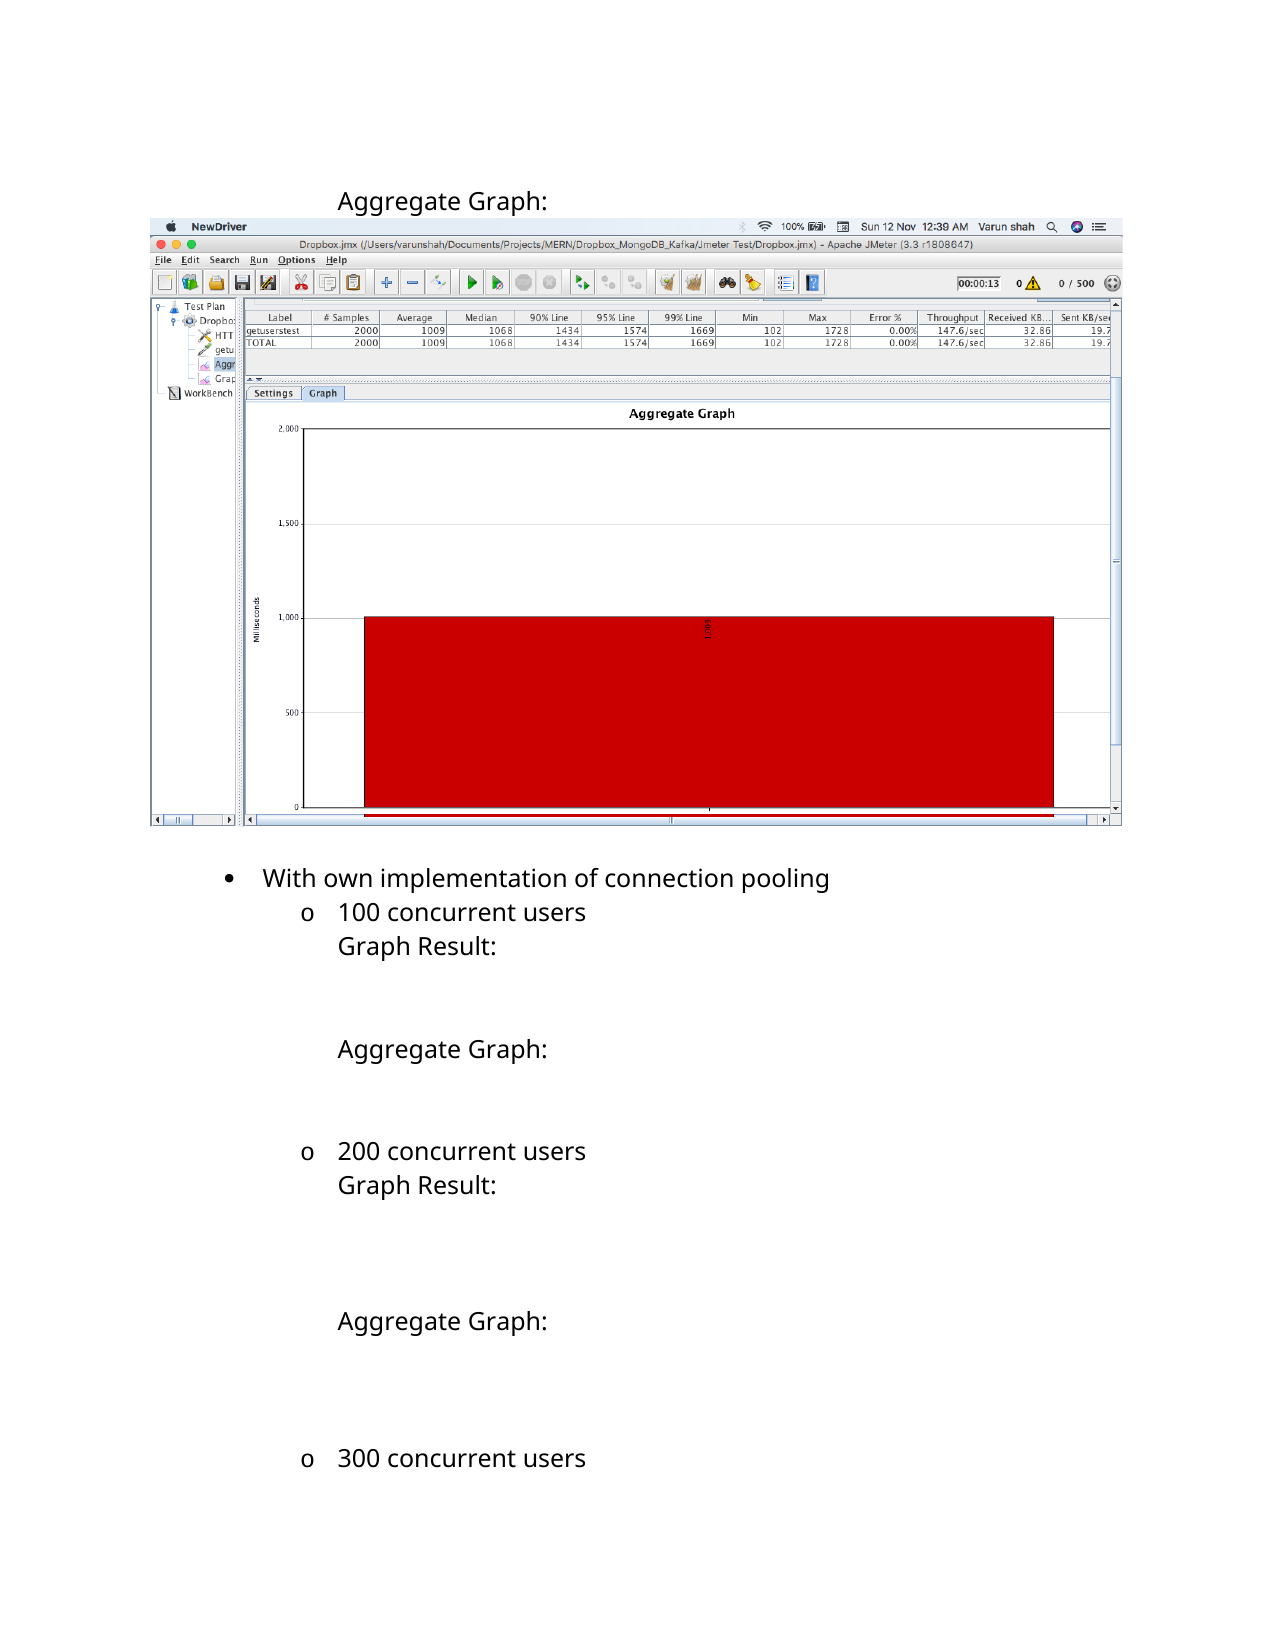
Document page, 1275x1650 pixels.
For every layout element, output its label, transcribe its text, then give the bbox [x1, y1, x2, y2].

list 100 concurrent users [300, 895, 1125, 929]
text Aggregate Graph: [337, 1304, 1125, 1338]
picture [150, 218, 1123, 827]
text Aggregate Graph: [300, 1031, 1125, 1065]
list 200 concurrent users [300, 1133, 1125, 1168]
list With own implementation of connection pooling [225, 861, 1125, 895]
text Graph Result: [337, 1168, 1125, 1202]
text Graph Result: [337, 929, 1125, 963]
list 300 concurrent users [300, 1440, 1125, 1474]
text Aggregate Graph: [337, 184, 1125, 218]
